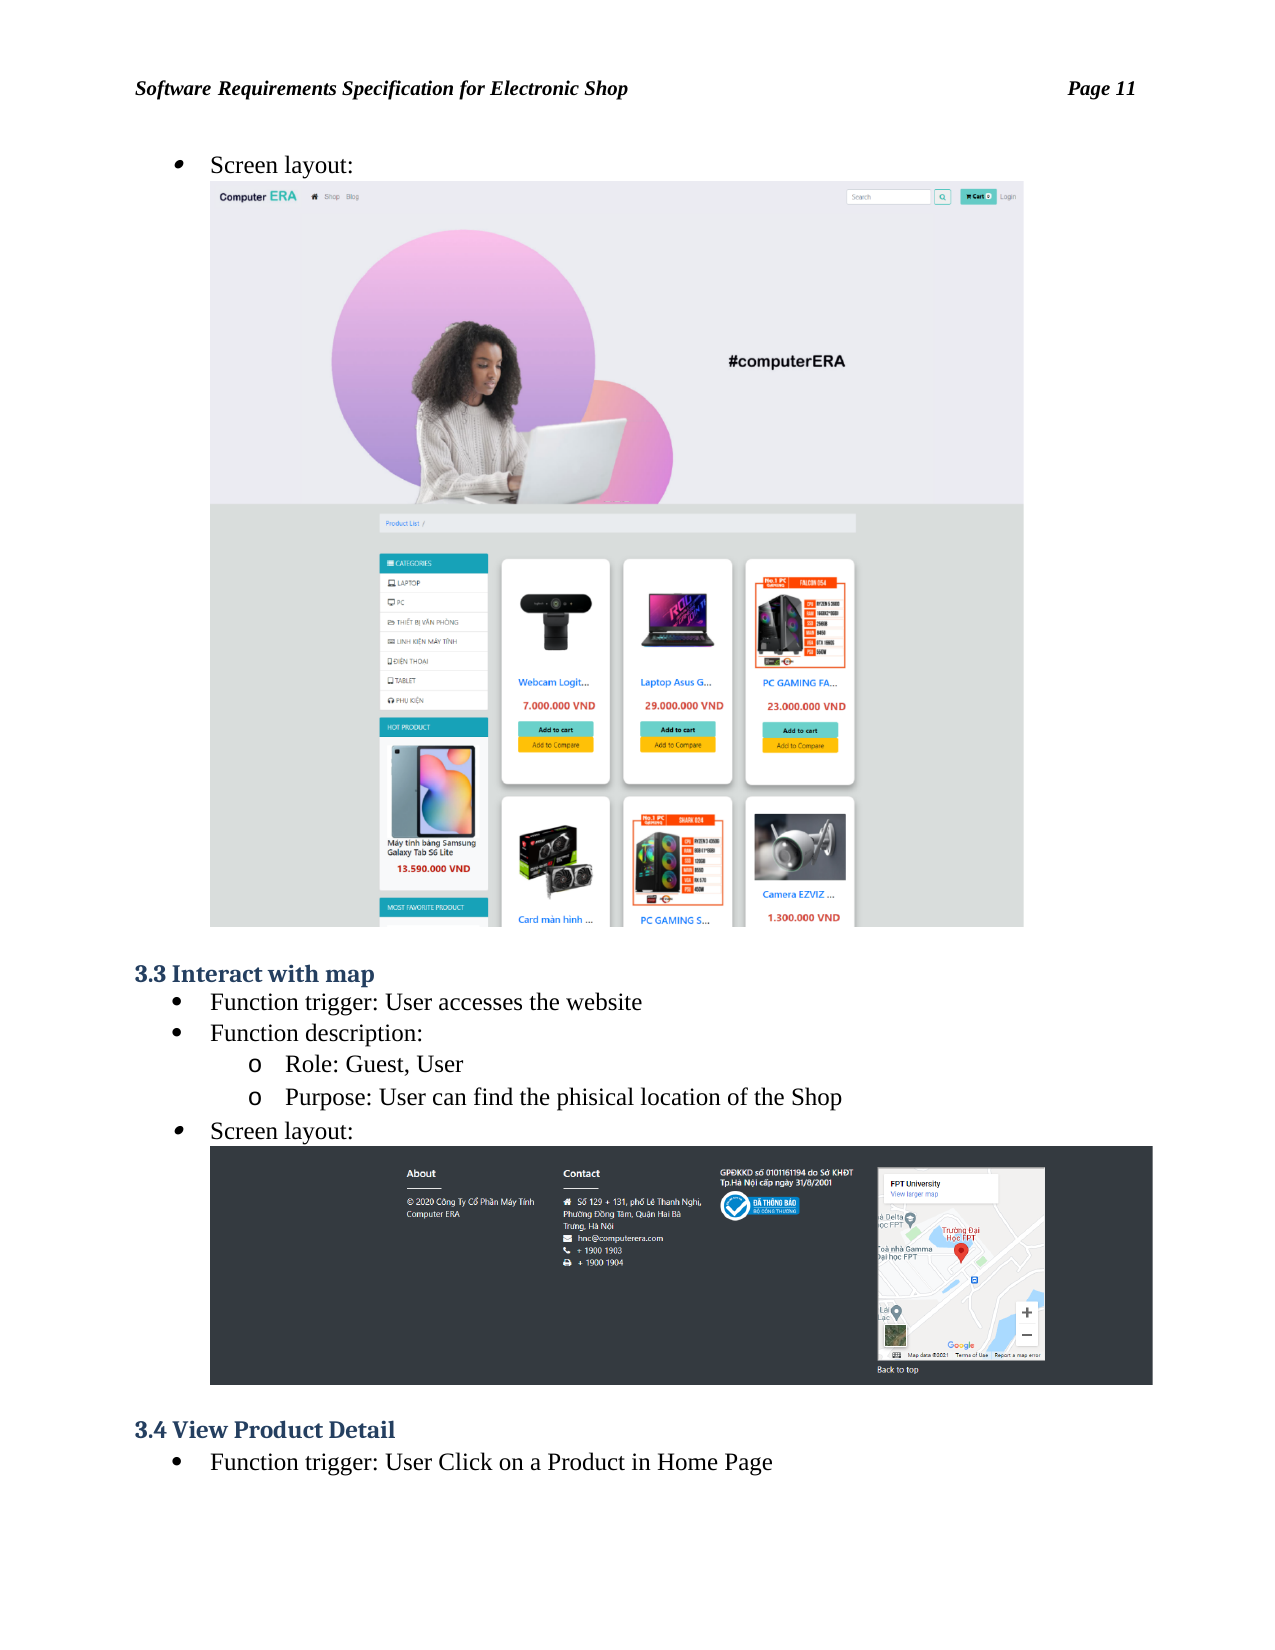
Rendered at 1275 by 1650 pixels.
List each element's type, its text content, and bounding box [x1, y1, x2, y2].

list Function description: [172, 1018, 1140, 1047]
picture [210, 181, 1024, 927]
list Function trigger: User accesses the website [172, 987, 1140, 1016]
list Role: Guest, User [247, 1049, 1140, 1080]
list View Product Detail [135, 1416, 1140, 1445]
list Purpose: User can find the phisical location of the Shop [247, 1082, 1140, 1113]
text 3.3 Interact with map [135, 962, 1140, 987]
picture [210, 1146, 1153, 1385]
list Function trigger: User Click on a Product in Home Page [172, 1447, 1140, 1476]
